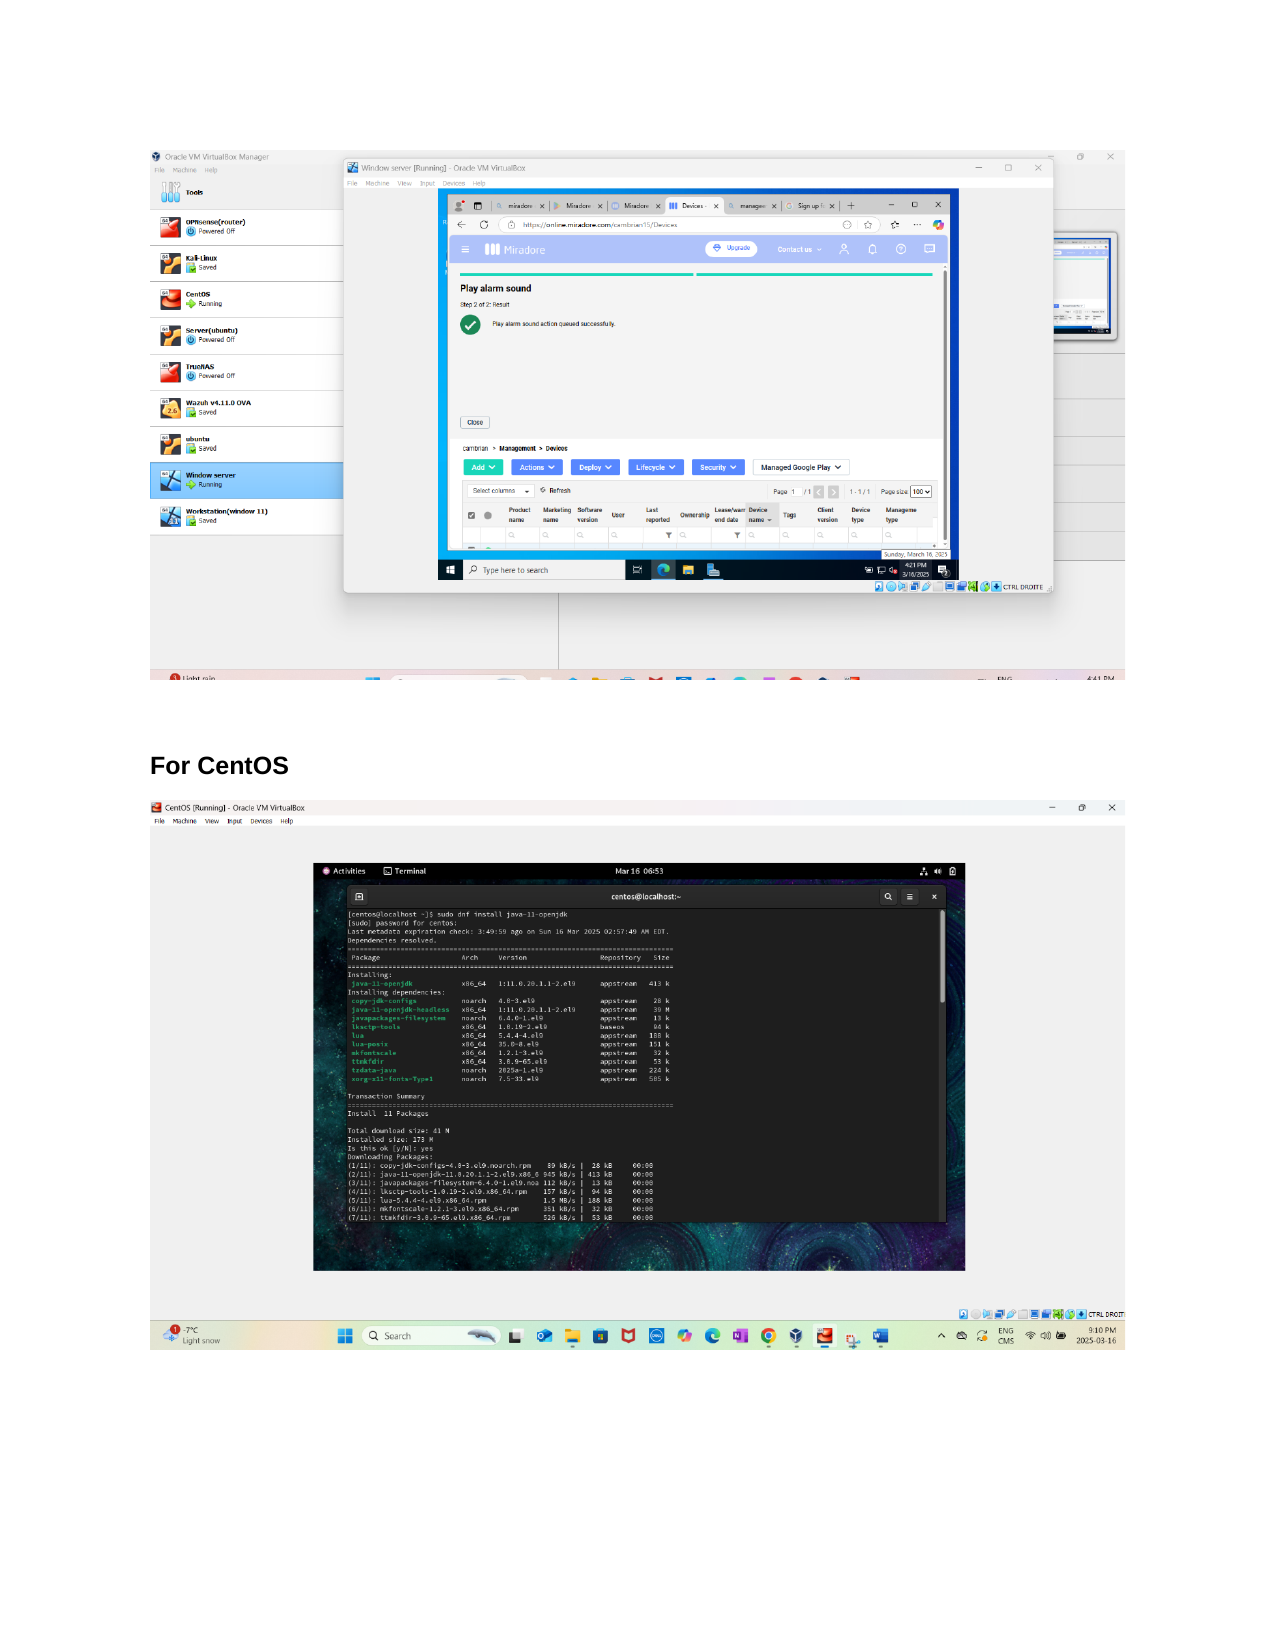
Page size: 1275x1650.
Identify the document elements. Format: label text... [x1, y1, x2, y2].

picture [150, 800, 1125, 1350]
picture [150, 150, 1125, 680]
text For CentOS [150, 751, 1125, 779]
